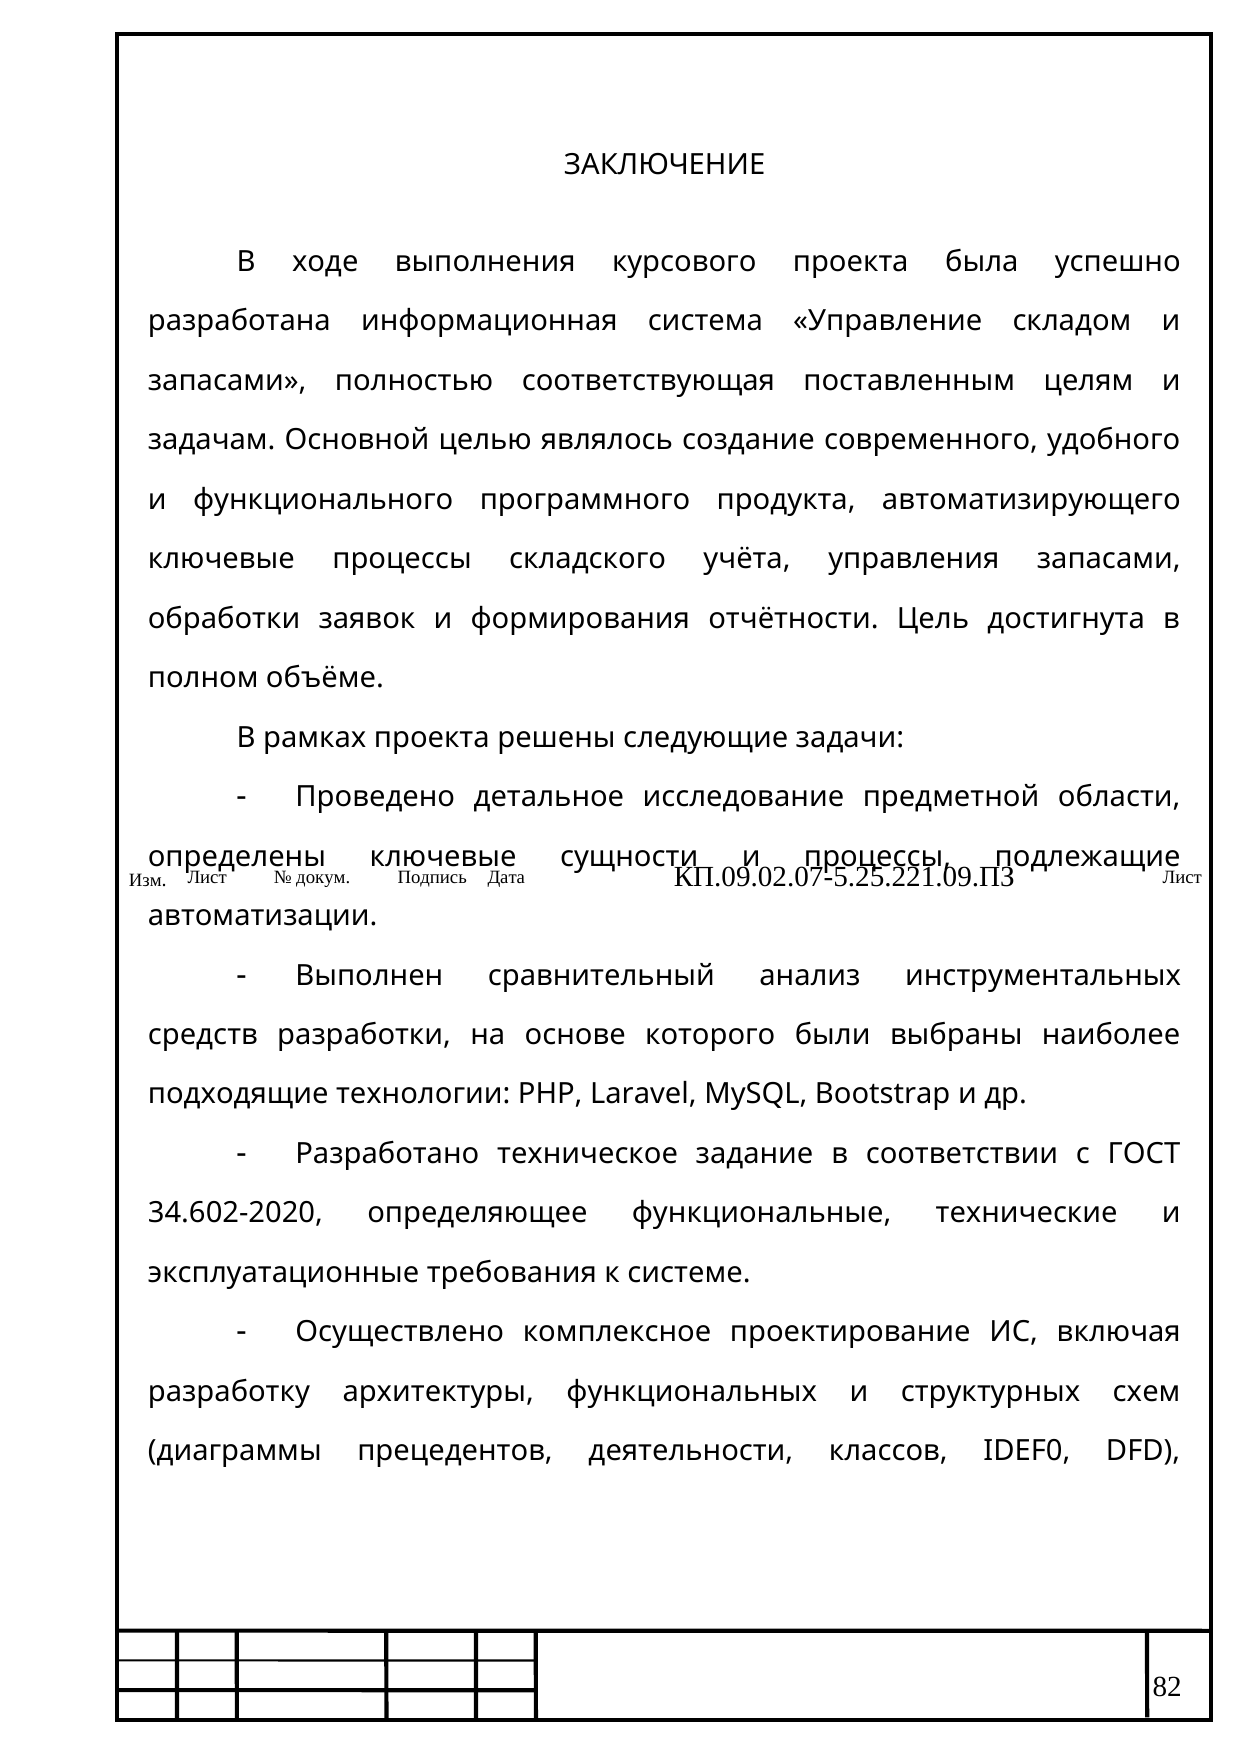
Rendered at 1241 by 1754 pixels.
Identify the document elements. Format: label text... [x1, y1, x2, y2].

text ЗАКЛЮЧЕНИЕ [148, 143, 1181, 183]
text В ходе выполнения курсового проекта была успешно разработана информационная система «Управление складом и запасами», полностью соответствующая поставленным целям и задачам. Основной целью являлось создание современного, удобного и функционального программного продукта, автоматизирующего ключевые процессы складского учёта, управления запасами, обработки заявок и формирования отчётности. Цель достигнута в полном объёме. [148, 240, 1181, 696]
list Разработано техническое задание в соответствии с ГОСТ 34.602-2020, определяющее функциональные, технические и эксплуатационные требования к системе. [148, 1132, 1181, 1291]
text В рамках проекта решены следующие задачи: [148, 716, 1181, 756]
list Выполнен сравнительный анализ инструментальных средств разработки, на основе которого были выбраны наиболее подходящие технологии: PHP, Laravel, MySQL, Bootstrap и др. [148, 954, 1181, 1112]
list Проведено детальное исследование предметной области, определены ключевые сущности и процессы, подлежащие автоматизации. [148, 775, 1181, 934]
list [148, 1311, 1181, 1469]
